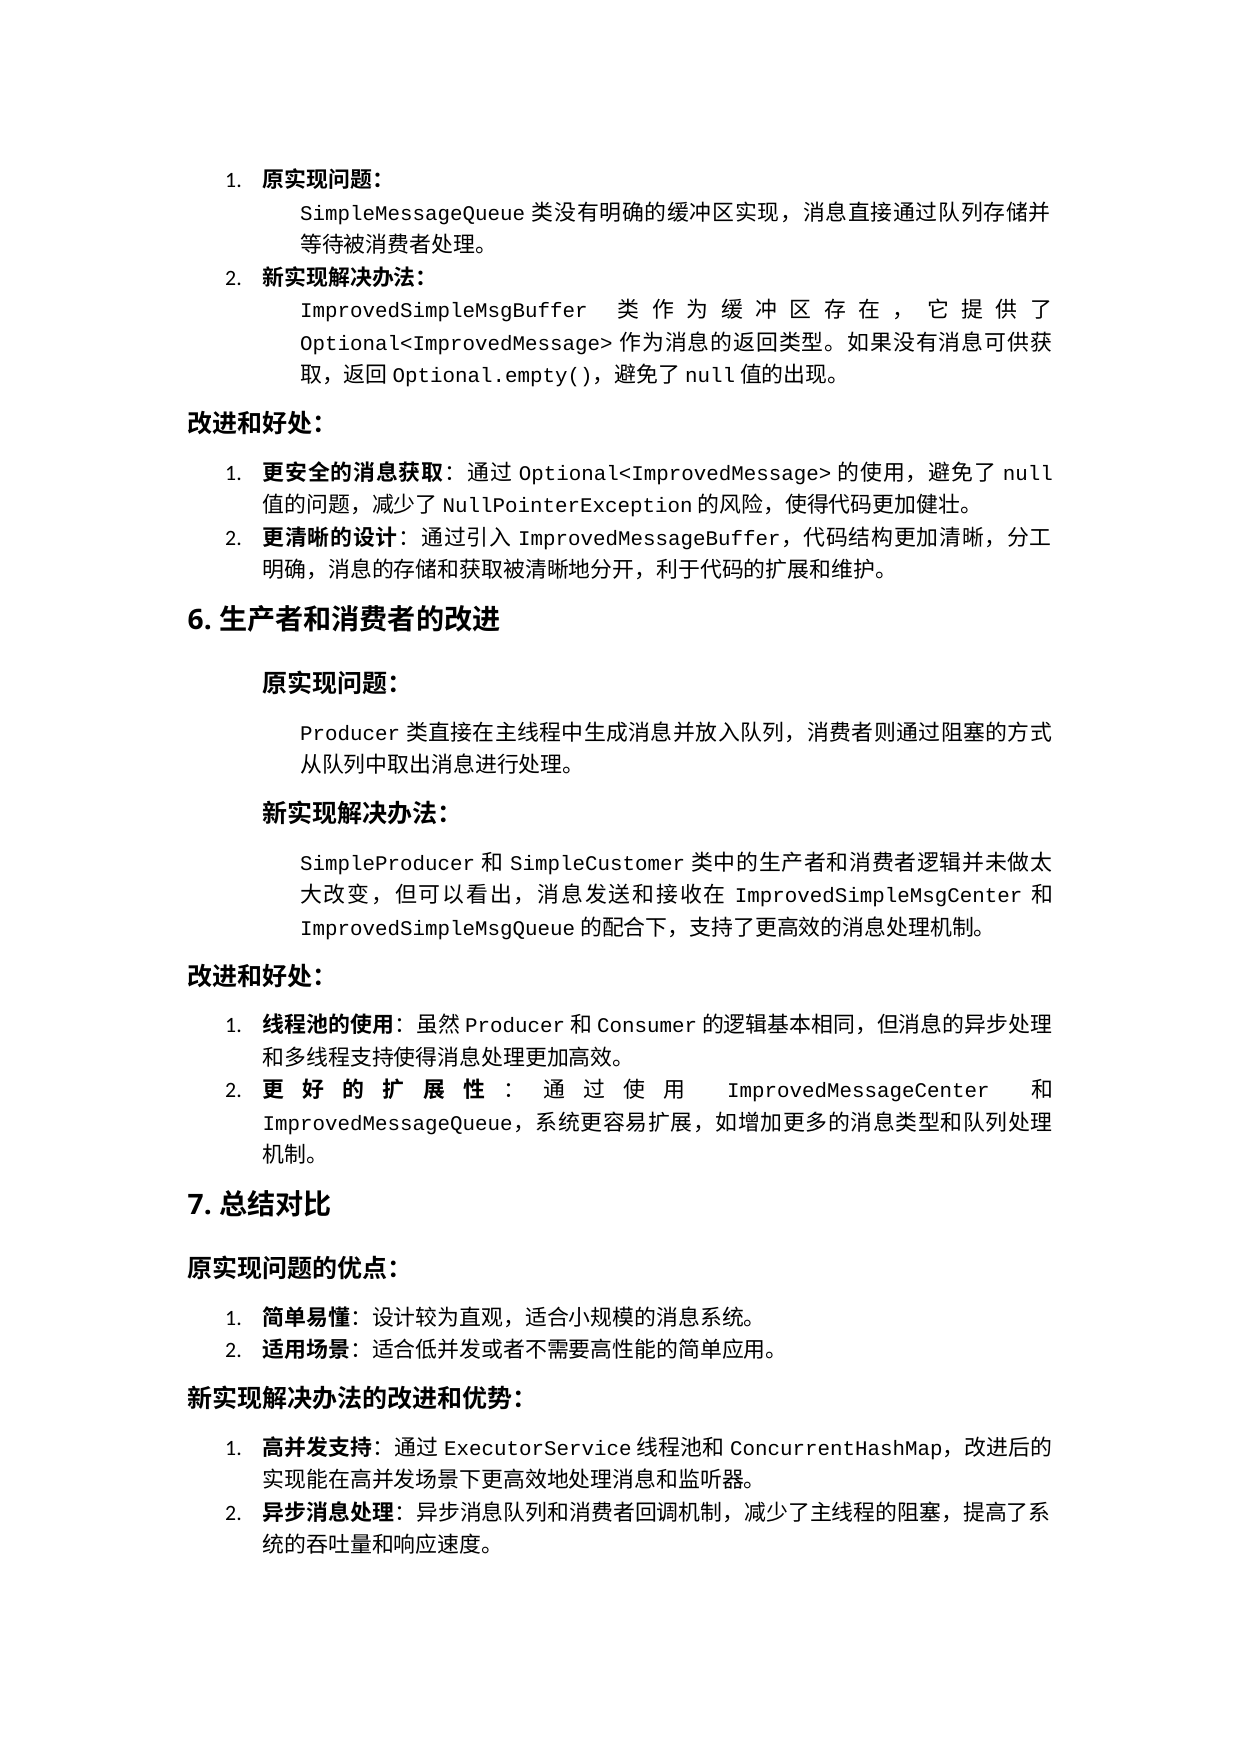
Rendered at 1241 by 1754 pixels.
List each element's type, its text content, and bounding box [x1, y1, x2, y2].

list SimpleMessageQueue 类没有明确的缓冲区实现，消息直接通过队列存储并等待被消费者处理。 [300, 194, 1053, 259]
text 原实现问题： [262, 649, 1053, 714]
list SimpleProducer 和 SimpleCustomer 类中的生产者和消费者逻辑并未做太大改变，但可以看出，消息发送和接收在 ImprovedSimpleMsgCenter 和 ImprovedSimpleMsgQueue 的配合下，支持了更高效的消息处理机制。 [300, 844, 1053, 942]
list 简单易懂：设计较为直观，适合小规模的消息系统。 [225, 1299, 1053, 1332]
list 原实现问题： [225, 162, 1053, 194]
list 更清晰的设计：通过引入 ImprovedMessageBuffer，代码结构更加清晰，分工明确，消息的存储和获取被清晰地分开，利于代码的扩展和维护。 [225, 519, 1053, 584]
list 适用场景：适合低并发或者不需要高性能的简单应用。 [225, 1332, 1053, 1364]
list 异步消息处理：异步消息队列和消费者回调机制，减少了主线程的阻塞，提高了系统的吞吐量和响应速度。 [225, 1494, 1053, 1559]
list ImprovedSimpleMsgBuffer 类作为缓冲区存在，它提供了 Optional<ImprovedMessage> 作为消息的返回类型。如果没有消息可供获取，返回 Optional.empty()，避免了 null 值的出现。 [300, 292, 1053, 389]
list 线程池的使用：虽然 Producer 和 Consumer 的逻辑基本相同，但消息的异步处理和多线程支持使得消息处理更加高效。 [225, 1007, 1053, 1072]
list Producer 类直接在主线程中生成消息并放入队列，消费者则通过阻塞的方式从队列中取出消息进行处理。 [300, 714, 1053, 779]
subtitle 7. 总结对比 [187, 1169, 1053, 1234]
text 新实现解决办法： [262, 779, 1053, 844]
list 更安全的消息获取：通过 Optional<ImprovedMessage> 的使用，避免了 null 值的问题，减少了 NullPointerException 的风险，使得代码更加健壮。 [225, 454, 1053, 519]
list 高并发支持：通过 ExecutorService 线程池和 ConcurrentHashMap，改进后的实现能在高并发场景下更高效地处理消息和监听器。 [225, 1429, 1053, 1494]
subtitle 6. 生产者和消费者的改进 [187, 584, 1053, 649]
subtitle 改进和好处： [187, 942, 1053, 1007]
subtitle 改进和好处： [187, 389, 1053, 454]
list 更好的扩展性：通过使用 ImprovedMessageCenter 和 ImprovedMessageQueue，系统更容易扩展，如增加更多的消息类型和队列处理机制。 [225, 1072, 1053, 1169]
subtitle 原实现问题的优点： [187, 1234, 1053, 1299]
subtitle 新实现解决办法的改进和优势： [187, 1364, 1053, 1429]
list 新实现解决办法： [225, 259, 1053, 292]
